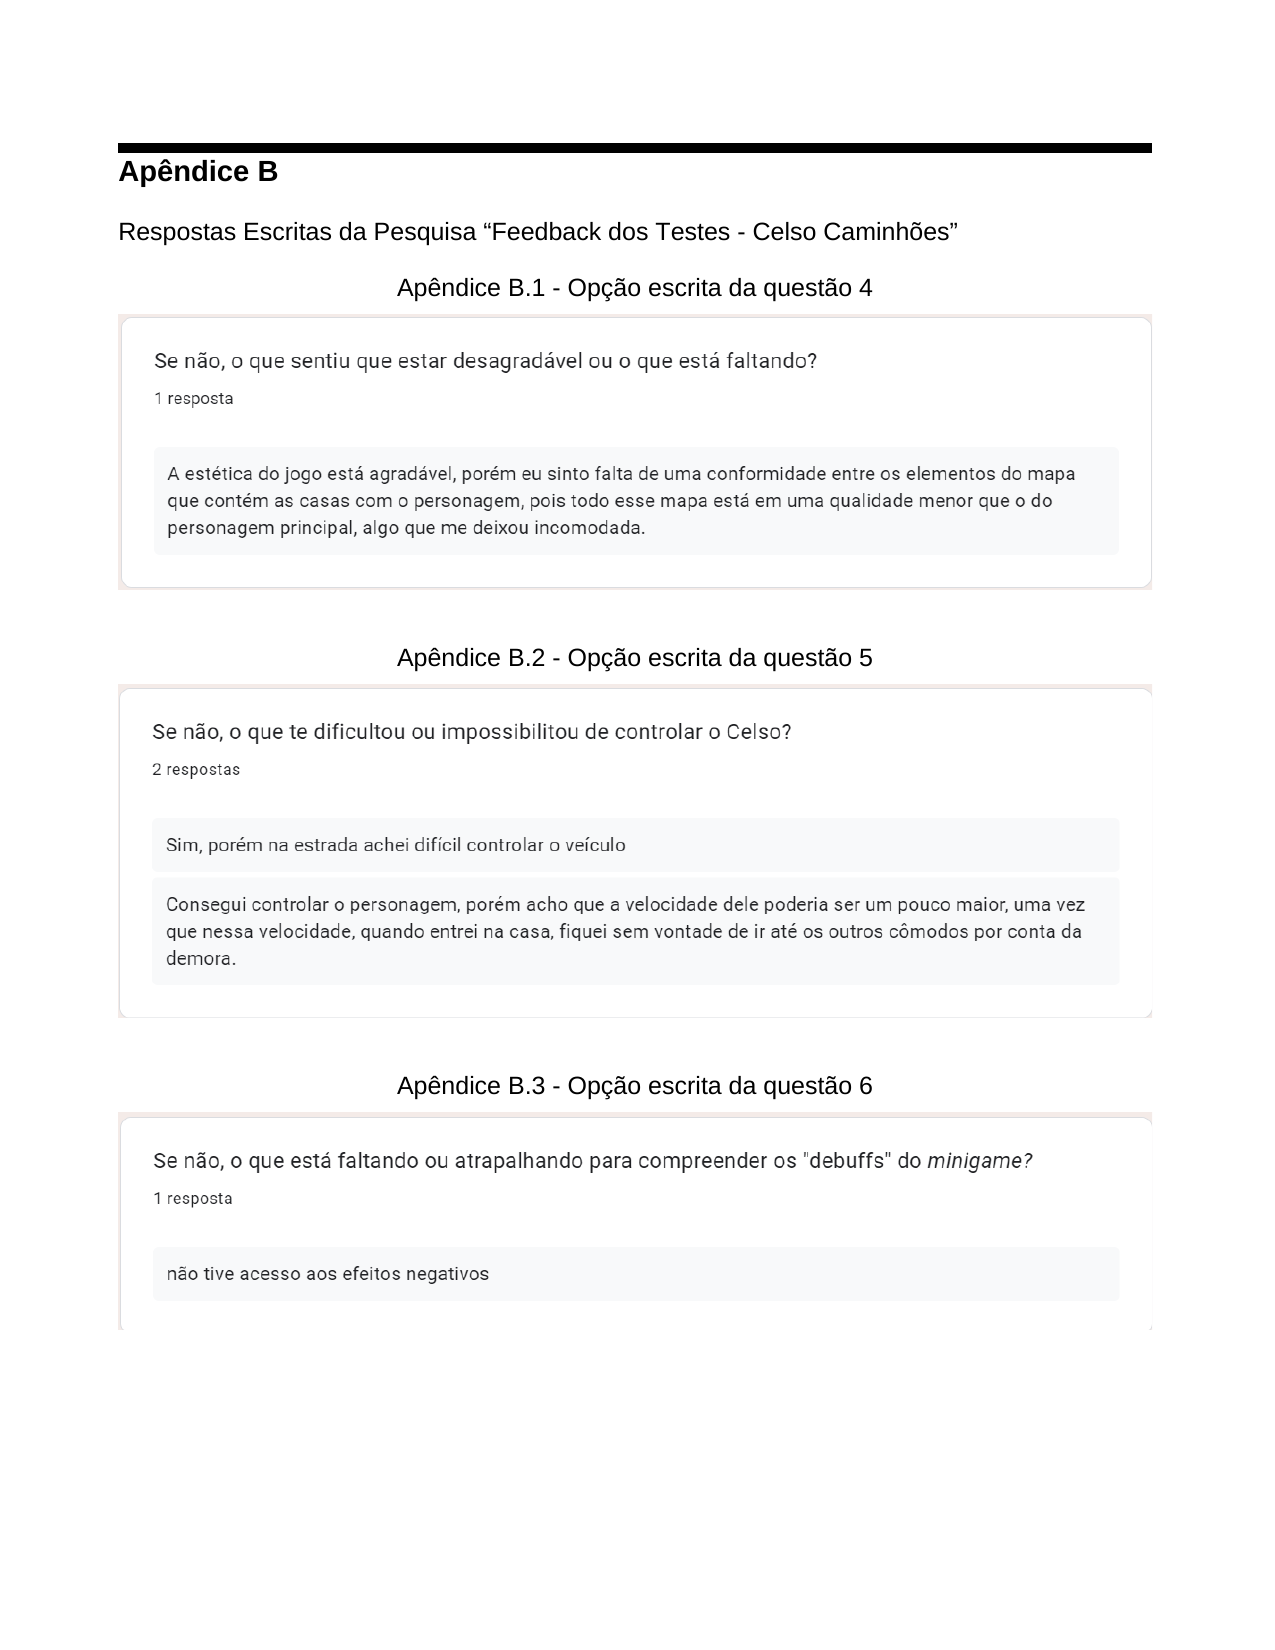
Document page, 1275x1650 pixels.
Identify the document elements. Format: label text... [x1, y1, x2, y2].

picture [118, 314, 1153, 590]
text Respostas Escritas da Pesquisa “Feedback dos Testes - Celso Caminhões” [118, 217, 1152, 246]
text Apêndice B.1 - Opção escrita da questão 4 [118, 273, 1152, 302]
picture [118, 1112, 1153, 1330]
text Apêndice B.2 - Opção escrita da questão 5 [118, 643, 1152, 672]
subtitle Apêndice B [118, 153, 1152, 188]
text Apêndice B.3 - Opção escrita da questão 6 [118, 1071, 1152, 1100]
picture [118, 684, 1153, 1018]
